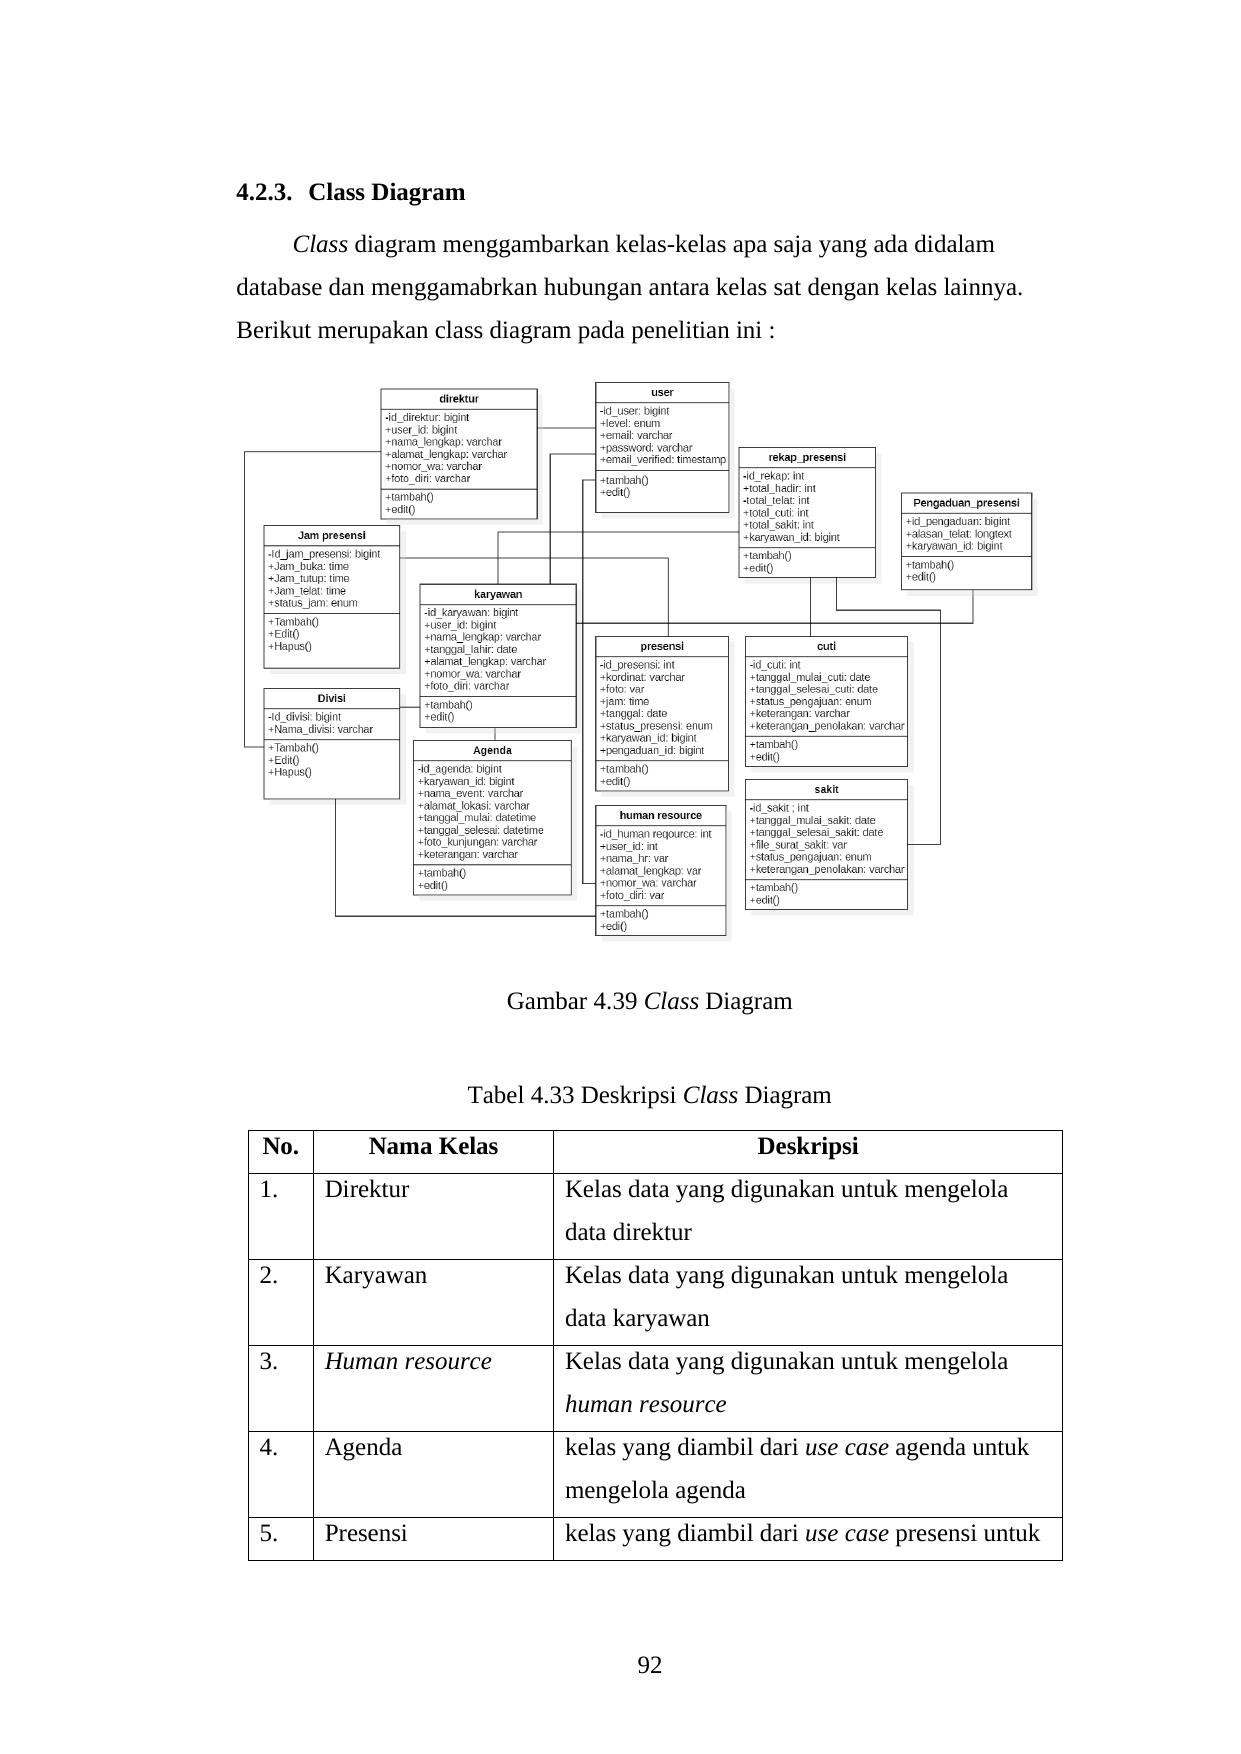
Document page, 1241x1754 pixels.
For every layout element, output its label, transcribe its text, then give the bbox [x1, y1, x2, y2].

table_cell 2. [249, 1260, 313, 1345]
table_header Nama Kelas [314, 1131, 553, 1173]
text Tabel 4.33 Deskripsi Class Diagram [236, 1080, 1063, 1109]
table_cell Kelas data yang digunakan untuk mengelola data karyawan [554, 1260, 1062, 1345]
table_cell Presensi [314, 1518, 553, 1560]
subtitle Class Diagram [236, 177, 1063, 206]
picture [236, 374, 1063, 968]
table_header No. [249, 1131, 313, 1173]
table_cell Karyawan [314, 1260, 553, 1345]
table_cell kelas yang diambil dari use case agenda untuk mengelola agenda [554, 1432, 1062, 1517]
table_cell 5. [249, 1518, 313, 1560]
table_header Deskripsi [554, 1131, 1062, 1173]
table_cell Human resource [314, 1346, 553, 1431]
table_cell Kelas data yang digunakan untuk mengelola human resource [554, 1346, 1062, 1431]
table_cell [554, 1518, 1062, 1560]
table_cell Direktur [314, 1174, 553, 1259]
table_cell Kelas data yang digunakan untuk mengelola data direktur [554, 1174, 1062, 1259]
table_cell Agenda [314, 1432, 553, 1517]
table_cell 1. [249, 1174, 313, 1259]
table_cell 4. [249, 1432, 313, 1517]
text Class diagram menggambarkan kelas-kelas apa saja yang ada didalam database dan menggamabrkan hubungan antara kelas sat dengan kelas lainnya. Berikut merupakan class diagram pada penelitian ini : [236, 229, 1063, 344]
text Gambar 4.39 Class Diagram [236, 986, 1063, 1015]
table_cell 3. [249, 1346, 313, 1431]
